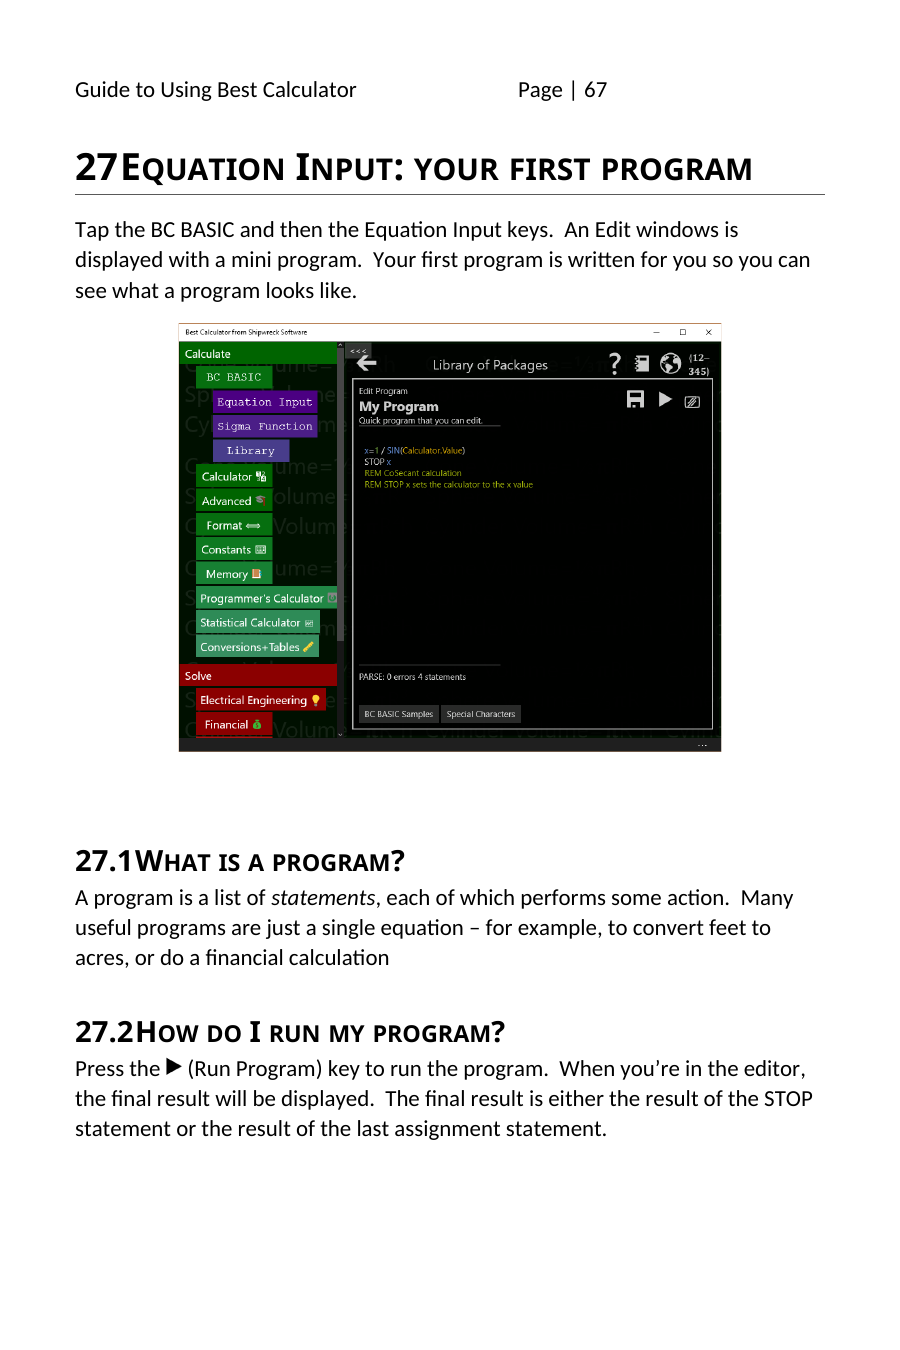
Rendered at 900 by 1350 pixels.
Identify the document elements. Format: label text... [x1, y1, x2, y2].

subtitle What is a program? [75, 840, 825, 879]
subtitle How do I run my program? [75, 1011, 825, 1051]
picture [178, 323, 722, 752]
subtitle Equation Input: your first program [75, 141, 825, 194]
text Tap the BC BASIC and then the Equation Input keys. An Edit windows is displayed with a mini program. Your first program is written for you so you can see what a program looks like. [75, 215, 825, 304]
text Press the (Run Program) key to run the program. When you’re in the editor, the final result will be displayed. The final result is either the result of the STOP statement or the result of the last assignment statement. [75, 1054, 825, 1142]
picture [165, 1057, 183, 1076]
text A program is a list of statements, each of which performs some action. Many useful programs are just a single equation – for example, to convert feet to acres, or do a financial calculation [75, 883, 825, 971]
